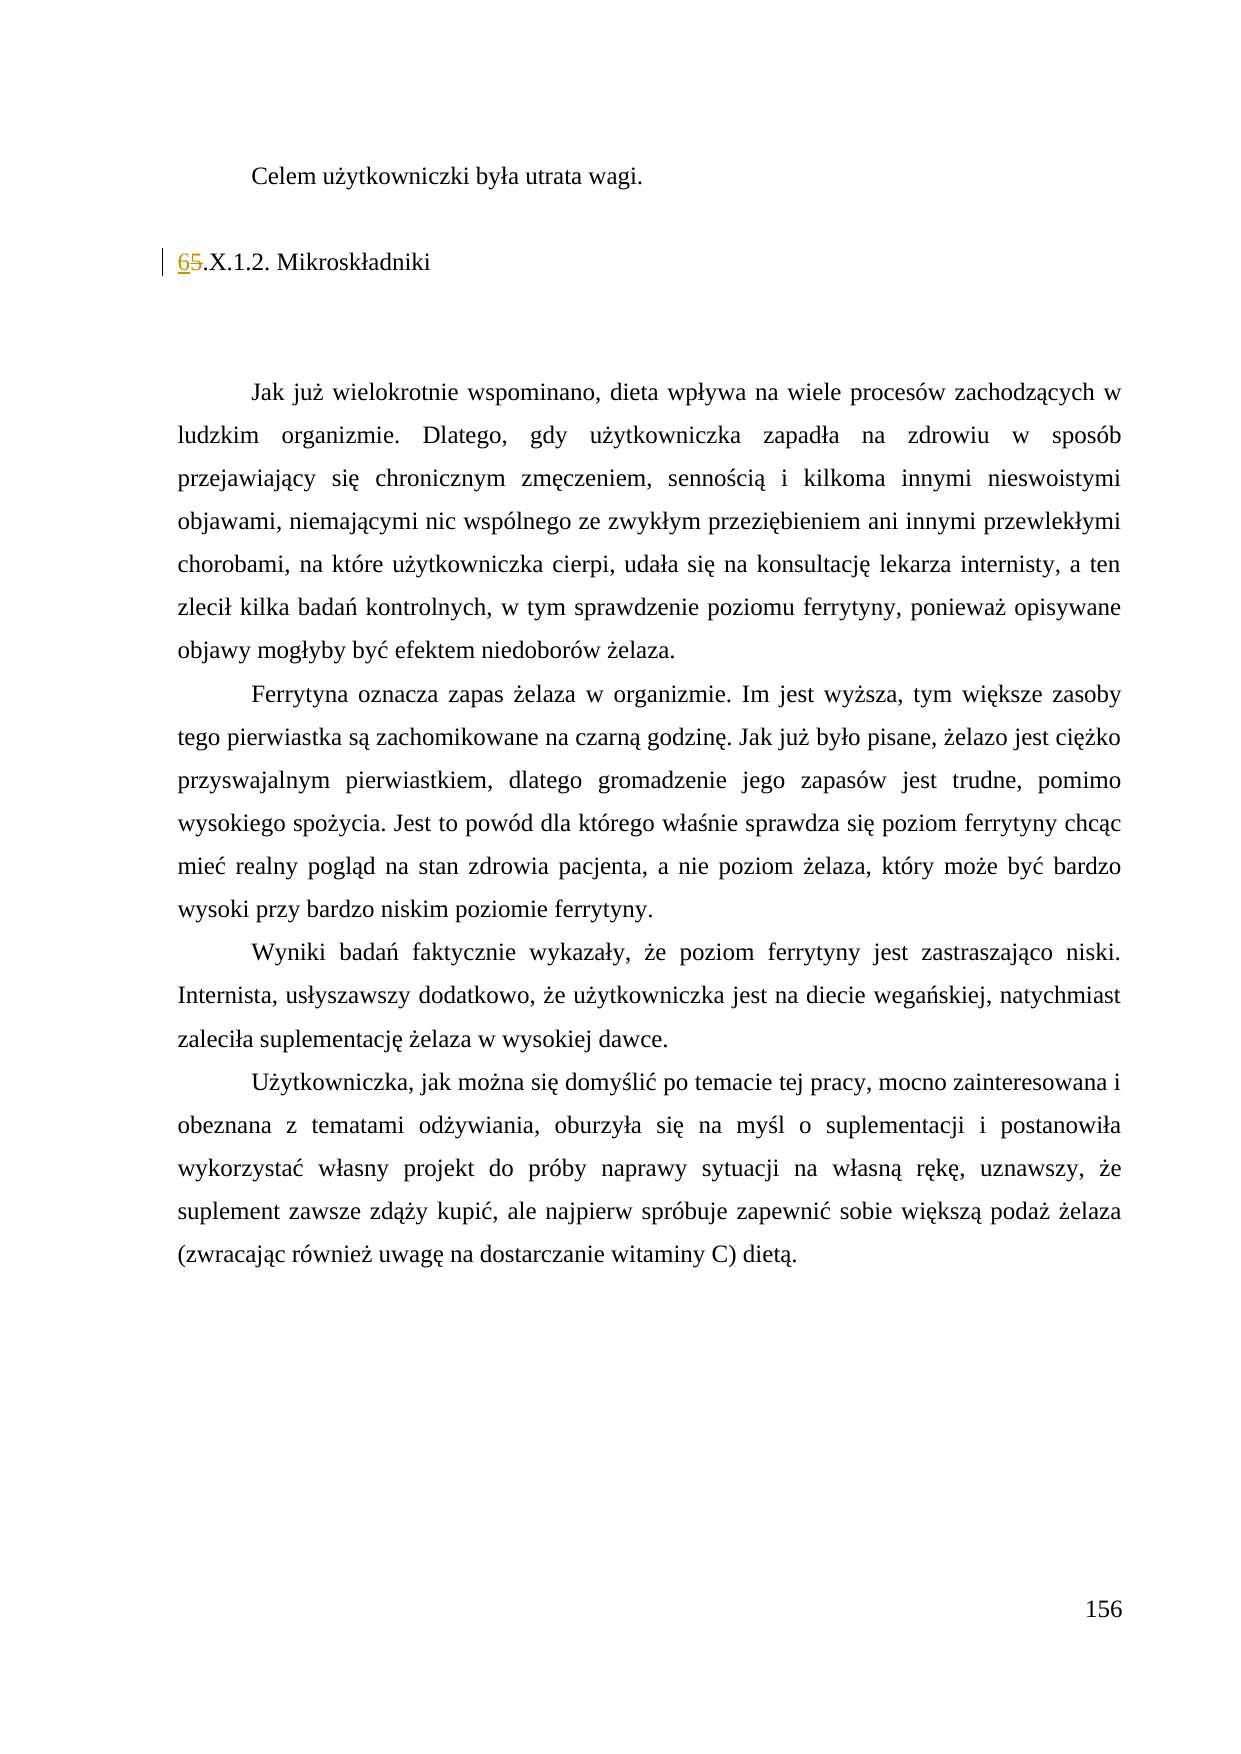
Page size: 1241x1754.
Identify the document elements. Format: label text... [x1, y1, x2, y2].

text Wyniki badań faktycznie wykazały, że poziom ferrytyny jest zastraszająco niski. Internista, usłyszawszy dodatkowo, że użytkowniczka jest na diecie wegańskiej, natychmiast zaleciła suplementację żelaza w wysokiej dawce. [177, 937, 1122, 1052]
text Ferrytyna oznacza zapas żelaza w organizmie. Im jest wyższa, tym większe zasoby tego pierwiastka są zachomikowane na czarną godzinę. Jak już było pisane, żelazo jest ciężko przyswajalnym pierwiastkiem, dlatego gromadzenie jego zapasów jest trudne, pomimo wysokiego spożycia. Jest to powód dla którego właśnie sprawdza się poziom ferrytyny chcąc mieć realny pogląd na stan zdrowia pacjenta, a nie poziom żelaza, który może być bardzo wysoki przy bardzo niskim poziomie ferrytyny. [177, 679, 1122, 923]
text .X.1.2. Mikroskładniki [177, 247, 1122, 276]
text Celem użytkowniczki była utrata wagi. [177, 161, 1122, 190]
text Użytkowniczka, jak można się domyślić po temacie tej pracy, mocno zainteresowana i obeznana z tematami odżywiania, oburzyła się na myśl o suplementacji i postanowiła wykorzystać własny projekt do próby naprawy sytuacji na własną rękę, uznawszy, że suplement zawsze zdąży kupić, ale najpierw spróbuje zapewnić sobie większą podaż żelaza (zwracając również uwagę na dostarczanie witaminy C) dietą. [177, 1067, 1122, 1268]
text Jak już wielokrotnie wspominano, dieta wpływa na wiele procesów zachodzących w ludzkim organizmie. Dlatego, gdy użytkowniczka zapadła na zdrowiu w sposób przejawiający się chronicznym zmęczeniem, sennością i kilkoma innymi nieswoistymi objawami, niemającymi nic wspólnego ze zwykłym przeziębieniem ani innymi przewlekłymi chorobami, na które użytkowniczka cierpi, udała się na konsultację lekarza internisty, a ten zlecił kilka badań kontrolnych, w tym sprawdzenie poziomu ferrytyny, ponieważ opisywane objawy mogłyby być efektem niedoborów żelaza. [177, 377, 1122, 664]
